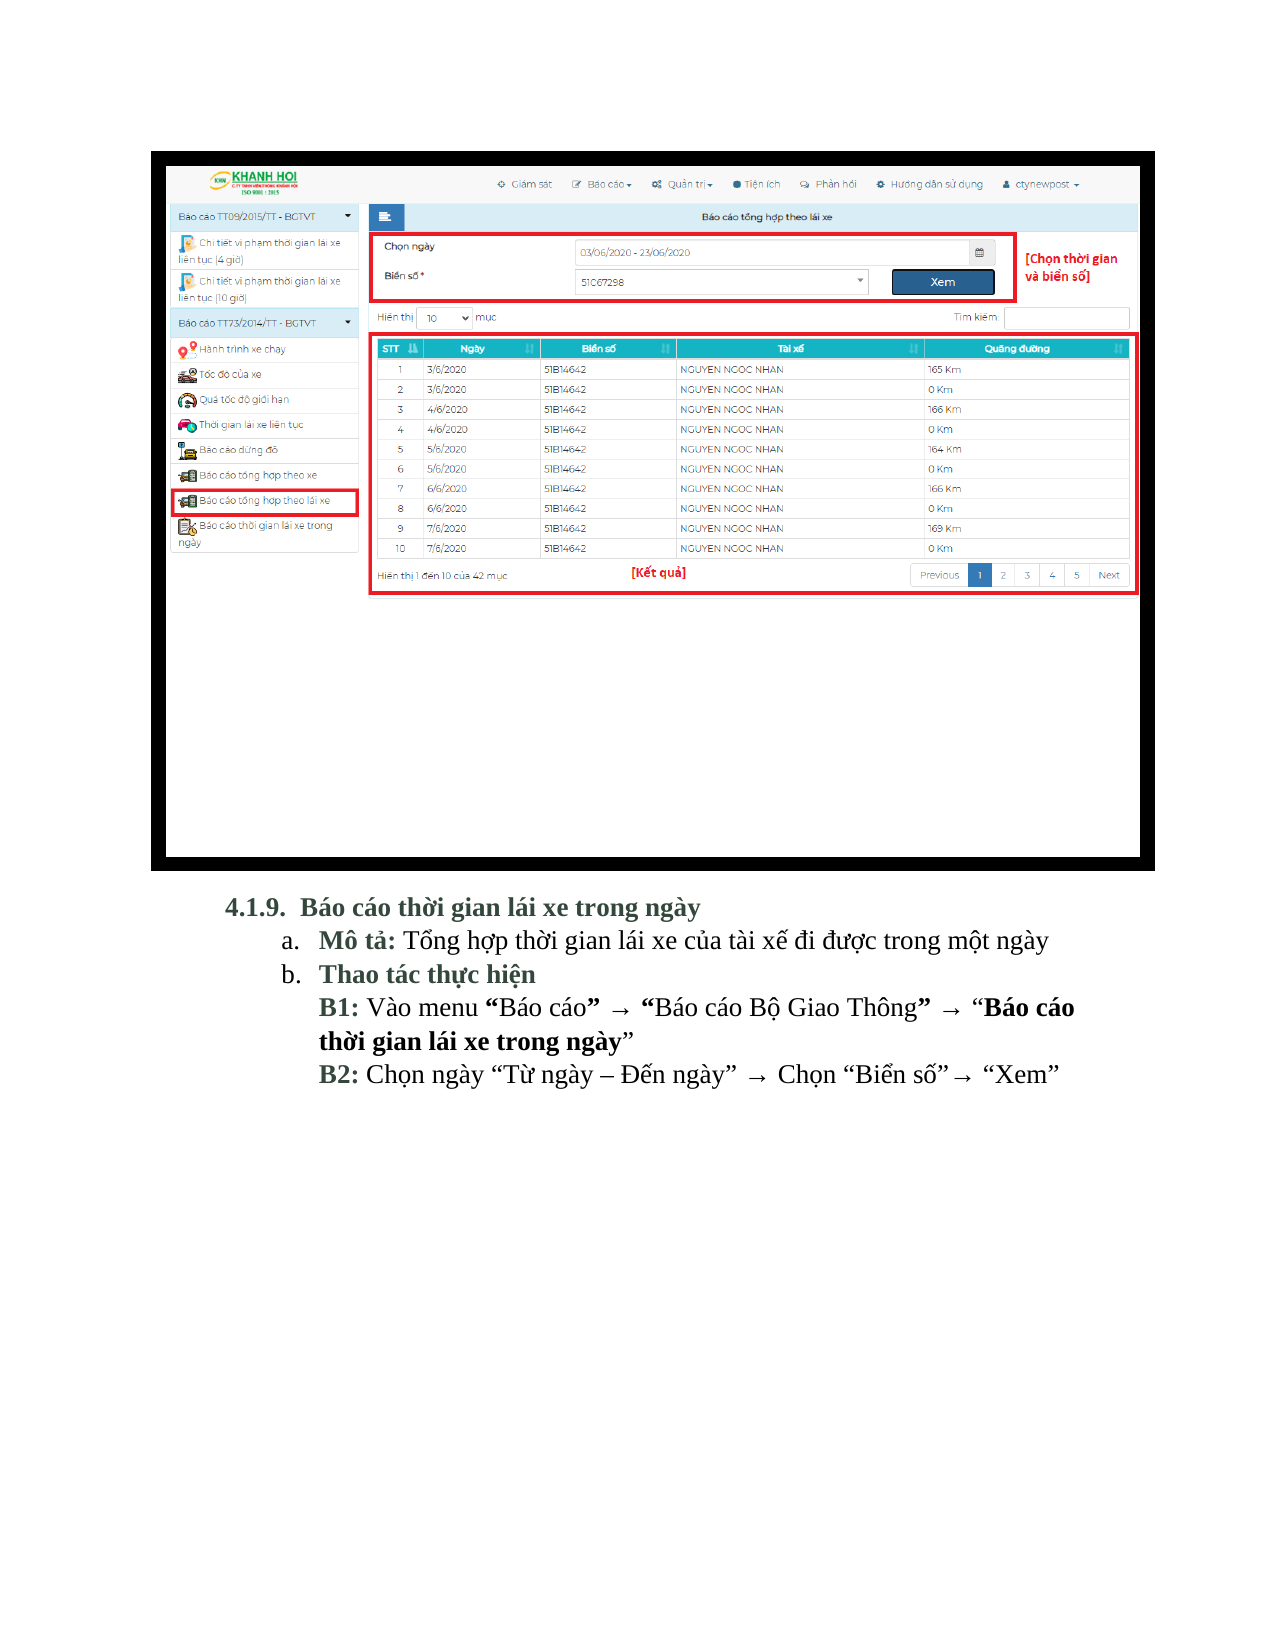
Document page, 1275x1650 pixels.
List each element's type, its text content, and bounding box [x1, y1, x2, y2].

list Báo cáo thời gian lái xe trong ngày [225, 891, 1125, 922]
list Mô tả: Tổng hợp thời gian lái xe của tài xế đi được trong một ngày [281, 924, 1125, 956]
list Thao tác thực hiện B1: Vào menu “Báo cáo” → “Báo cáo Bộ Giao Thông” → “Báo cáo thời gian lái xe trong ngày” B2: Chọn ngày “Từ ngày – Đến ngày” → Chọn “Biển số”→ “Xem” [281, 958, 1125, 1090]
picture [166, 166, 1140, 857]
